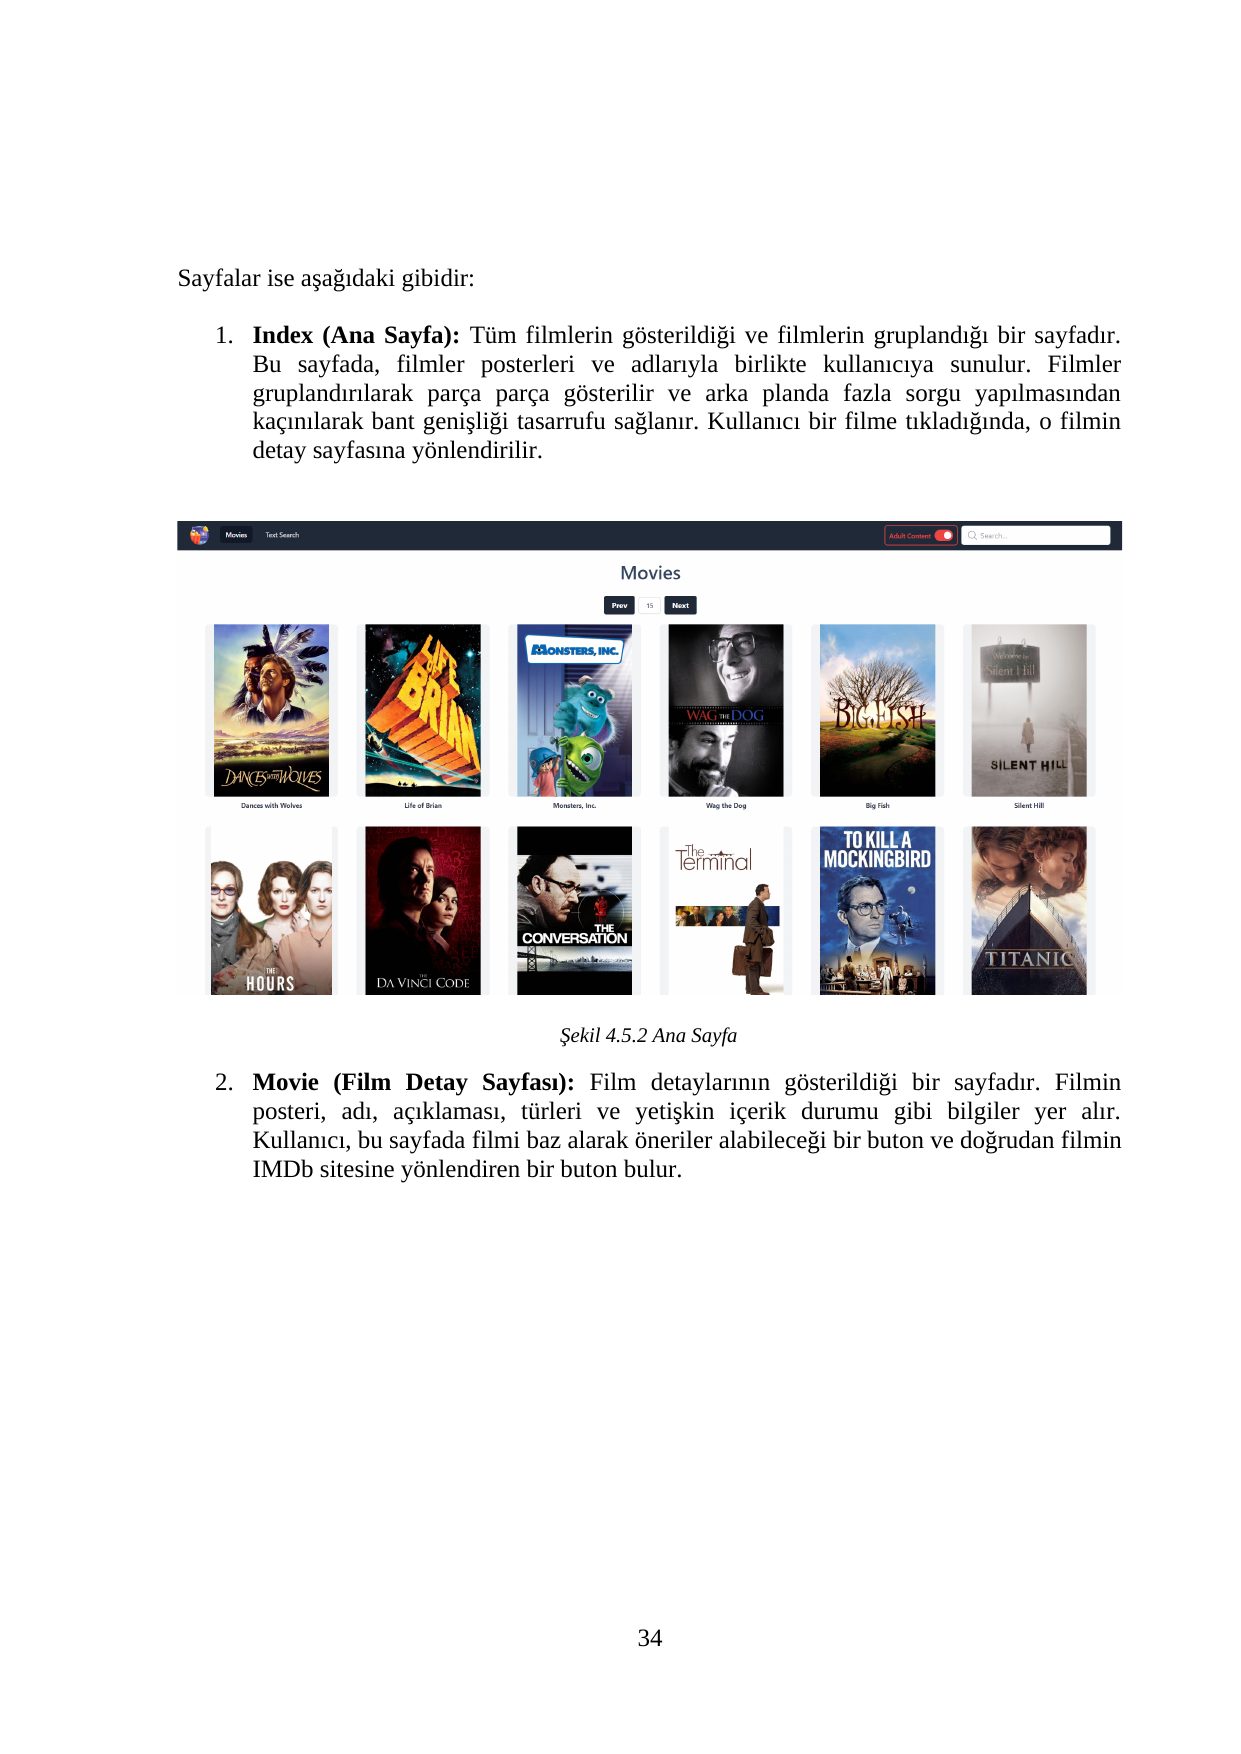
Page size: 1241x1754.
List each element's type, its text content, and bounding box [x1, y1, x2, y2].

text Sayfalar ise aşağıdaki gibidir: [177, 263, 1122, 291]
list Movie (Film Detay Sayfası): Film detaylarının gösterildiği bir sayfadır. Filmin posteri, adı, açıklaması, türleri ve yetişkin içerik durumu gibi bilgiler yer alır. Kullanıcı, bu sayfada filmi baz alarak öneriler alabileceği bir buton ve doğrudan filmin IMDb sitesine yönlendiren bir buton bulur. [215, 1067, 1122, 1182]
text Şekil 4.5.2 Ana Sayfa [177, 1023, 1122, 1047]
picture [177, 521, 1123, 995]
list Index (Ana Sayfa): Tüm filmlerin gösterildiği ve filmlerin gruplandığı bir sayfadır. Bu sayfada, filmler posterleri ve adlarıyla birlikte kullanıcıya sunulur. Filmler gruplandırılarak parça parça gösterilir ve arka planda fazla sorgu yapılmasından kaçınılarak bant genişliği tasarrufu sağlanır. Kullanıcı bir filme tıkladığında, o filmin detay sayfasına yönlendirilir. [215, 320, 1122, 464]
